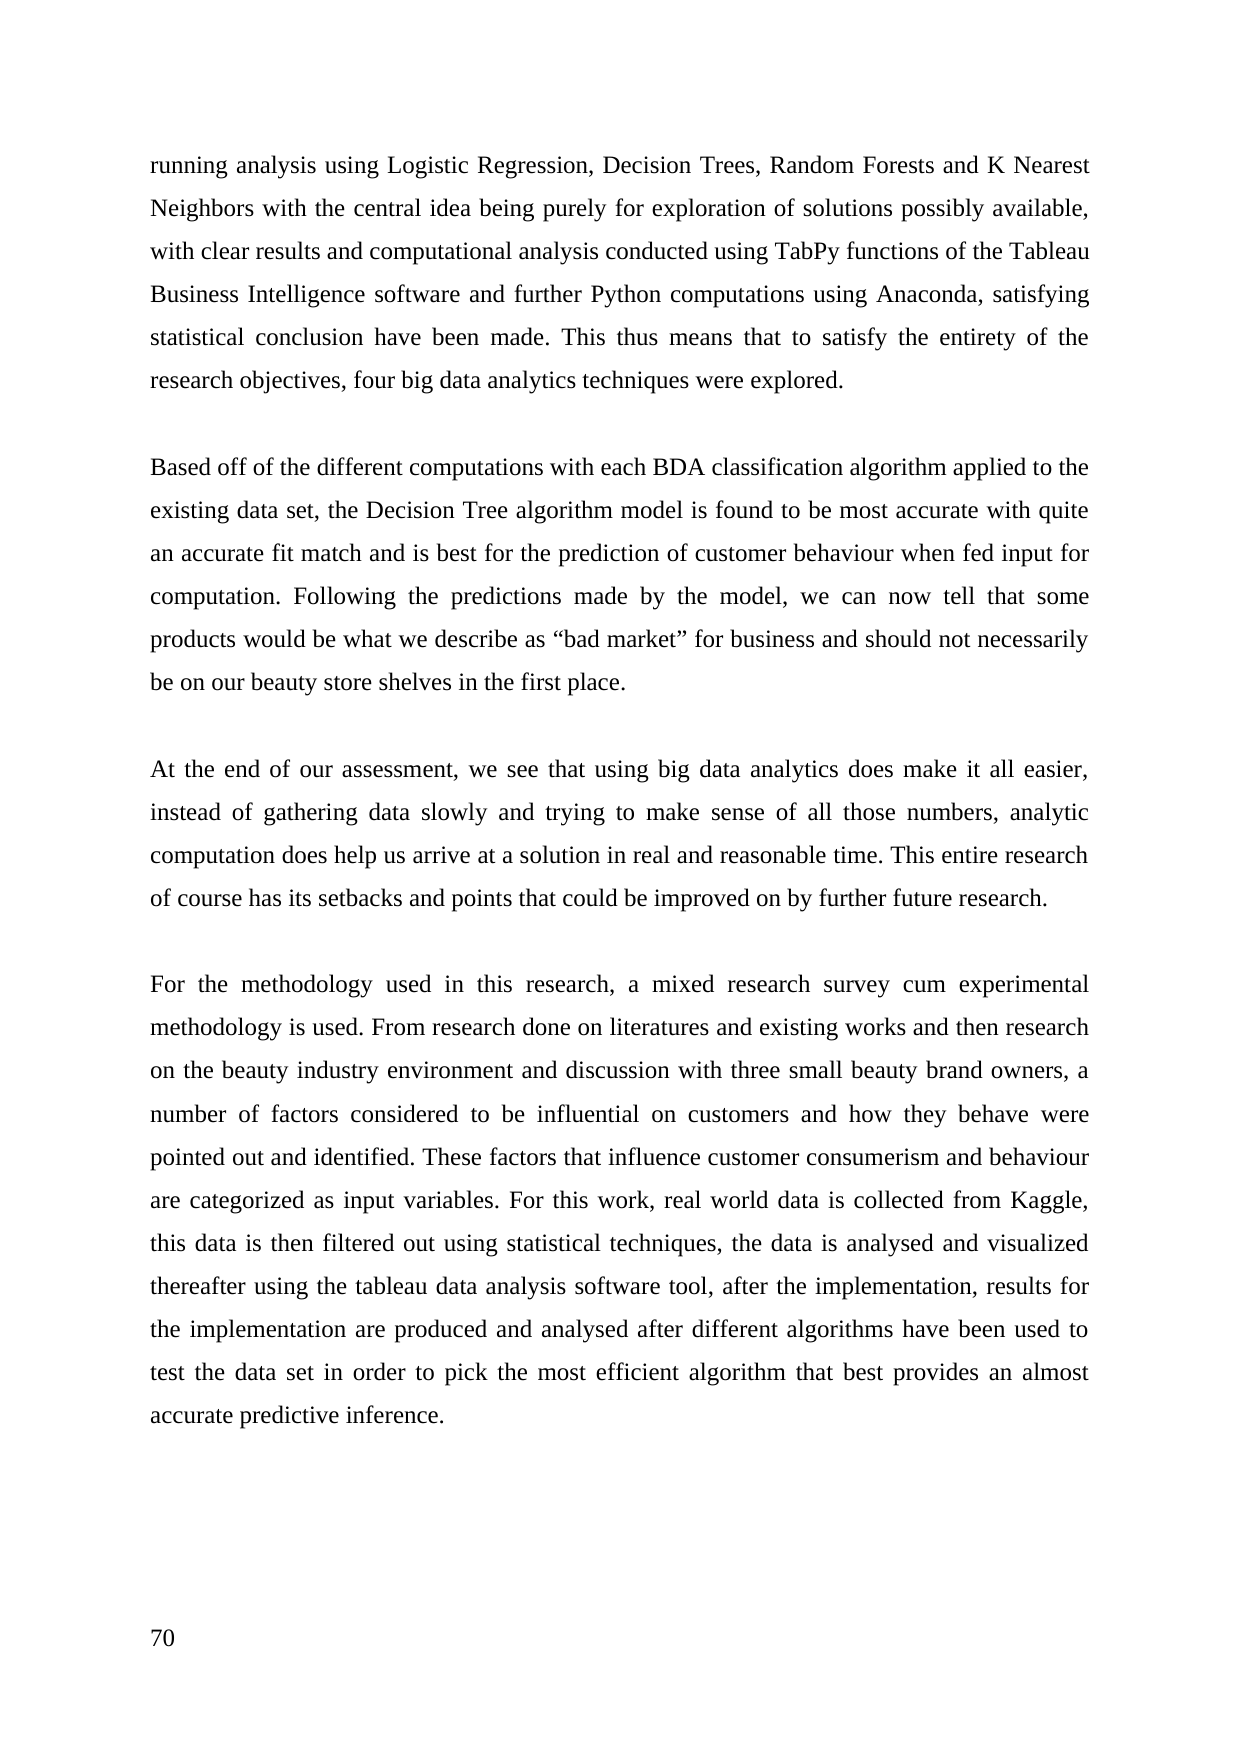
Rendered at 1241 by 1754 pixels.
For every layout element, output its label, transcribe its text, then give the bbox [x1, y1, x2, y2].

text Based off of the different computations with each BDA classification algorithm applied to the existing data set, the Decision Tree algorithm model is found to be most accurate with quite an accurate fit match and is best for the prediction of customer behaviour when fed input for computation. Following the predictions made by the model, we can now tell that some products would be what we describe as “bad market” for business and should not necessarily be on our beauty store shelves in the first place. [150, 452, 1090, 696]
text For the methodology used in this research, a mixed research survey cum experimental methodology is used. From research done on literatures and existing works and then research on the beauty industry environment and discussion with three small beauty brand owners, a number of factors considered to be influential on customers and how they behave were pointed out and identified. These factors that influence customer consumerism and behaviour are categorized as input variables. For this work, real world data is collected from Kaggle, this data is then filtered out using statistical techniques, the data is analysed and visualized thereafter using the tableau data analysis software tool, after the implementation, results for the implementation are produced and analysed after different algorithms have been used to test the data set in order to pick the most efficient algorithm that best provides an almost accurate predictive inference. [150, 969, 1090, 1429]
text At the end of our assessment, we see that using big data analytics does make it all easier, instead of gathering data slowly and trying to make sense of all those numbers, analytic computation does help us arrive at a solution in real and reasonable time. This entire research of course has its setbacks and points that could be improved on by further future research. [150, 754, 1090, 912]
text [150, 150, 1090, 394]
